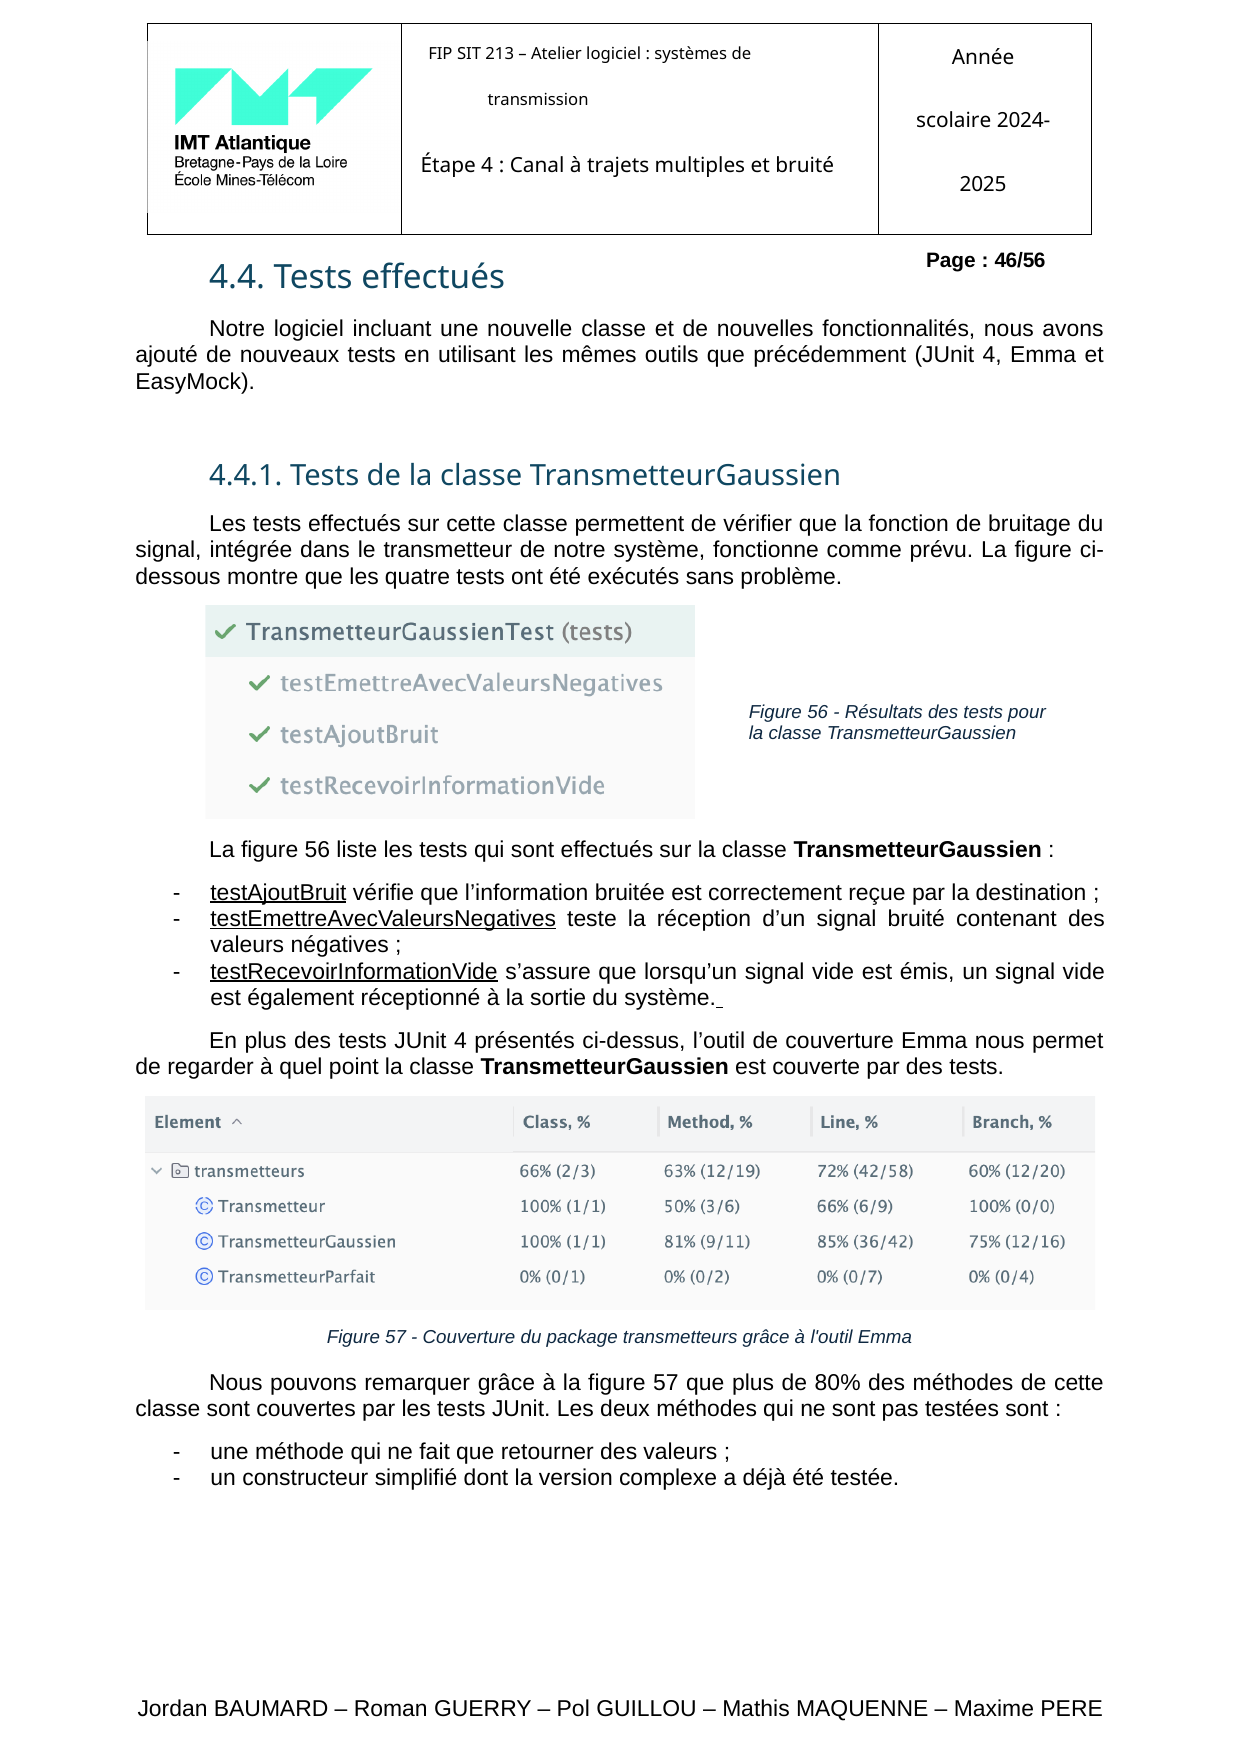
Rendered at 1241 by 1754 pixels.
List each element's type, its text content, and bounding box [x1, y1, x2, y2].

text Nous pouvons remarquer grâce à la figure 57 que plus de 80% des méthodes de cette classe sont couvertes par les tests JUnit. Les deux méthodes qui ne sont pas testées sont : [135, 1368, 1105, 1421]
list testAjoutBruit vérifie que l’information bruitée est correctement reçue par la destination ; [173, 878, 1105, 905]
subtitle 4.4. Tests effectués [135, 253, 1105, 298]
picture [205, 605, 695, 819]
picture [147, 41, 401, 213]
picture [145, 1096, 1096, 1310]
subtitle 4.4.1. Tests de la classe TransmetteurGaussien [135, 454, 1105, 493]
text La figure 56 liste les tests qui sont effectués sur la classe TransmetteurGaussien : [135, 836, 1105, 862]
list testRecevoirInformationVide s’assure que lorsqu’un signal vide est émis, un signal vide est également réceptionné à la sortie du système. [173, 958, 1105, 1010]
list testEmettreAvecValeursNegatives teste la réception d’un signal bruité contenant des valeurs négatives ; [173, 905, 1105, 958]
text Les tests effectués sur cette classe permettent de vérifier que la fonction de bruitage du signal, intégrée dans le transmetteur de notre système, fonctionne comme prévu. La figure ci-dessous montre que les quatre tests ont été exécutés sans problème. [135, 510, 1105, 589]
list un constructeur simplifié dont la version complexe a déjà été testée. [173, 1464, 1105, 1491]
text Figure 57 - Couverture du package transmetteurs grâce à l'outil Emma [135, 1326, 1105, 1348]
list une méthode qui ne fait que retourner des valeurs ; [173, 1438, 1105, 1464]
text Notre logiciel incluant une nouvelle classe et de nouvelles fonctionnalités, nous avons ajouté de nouveaux tests en utilisant les mêmes outils que précédemment (JUnit 4, Emma et EasyMock). [135, 315, 1105, 394]
text En plus des tests JUnit 4 présentés ci-dessus, l’outil de couverture Emma nous permet de regarder à quel point la classe TransmetteurGaussien est couverte par des tests. [135, 1027, 1105, 1080]
